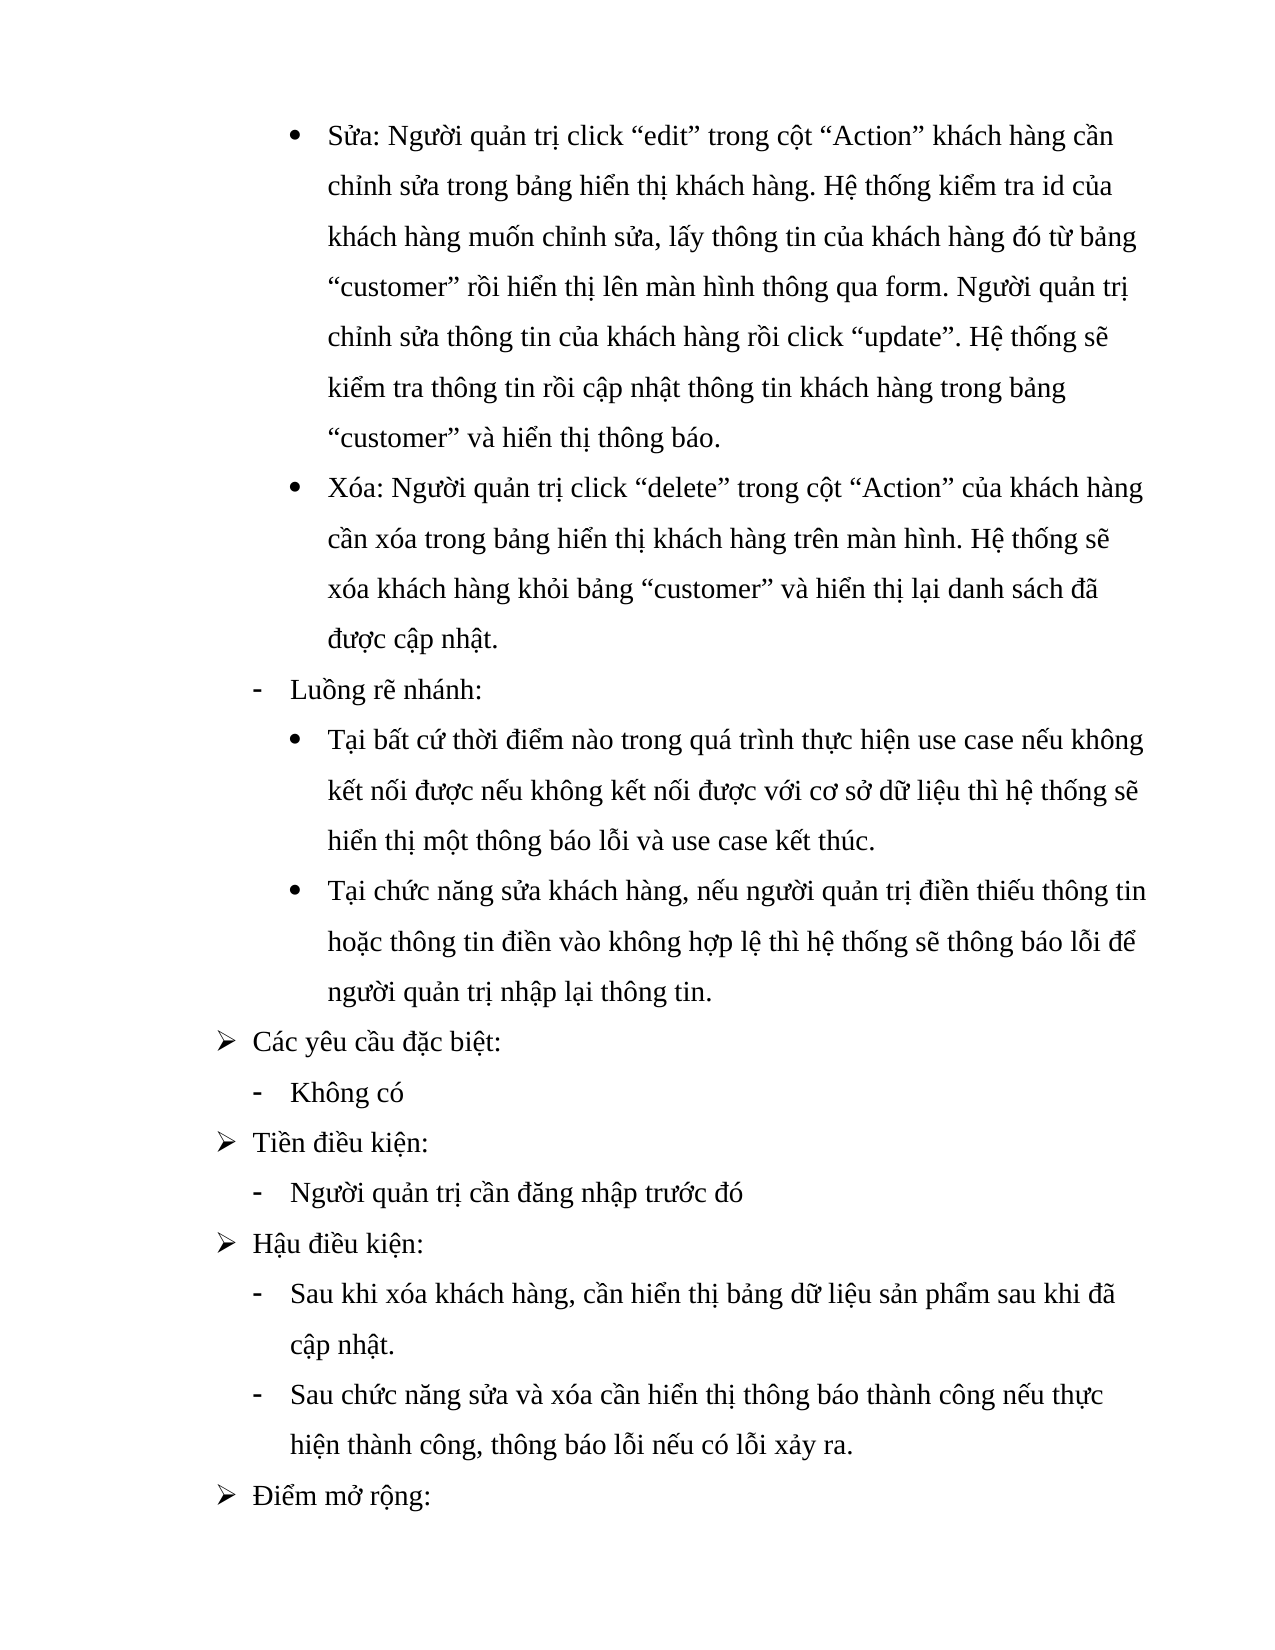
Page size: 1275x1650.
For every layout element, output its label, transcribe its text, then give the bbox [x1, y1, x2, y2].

list Tại chức năng sửa khách hàng, nếu người quản trị điền thiếu thông tin hoặc thông tin điền vào không hợp lệ thì hệ thống sẽ thông báo lỗi để người quản trị nhập lại thông tin. [290, 873, 1157, 1007]
list Người quản trị cần đăng nhập trước đó [252, 1176, 1157, 1209]
list Sửa: Người quản trị click “edit” trong cột “Action” khách hàng cần chỉnh sửa trong bảng hiển thị khách hàng. Hệ thống kiểm tra id của khách hàng muốn chỉnh sửa, lấy thông tin của khách hàng đó từ bảng “customer” rồi hiển thị lên màn hình thông qua form. Người quản trị chỉnh sửa thông tin của khách hàng rồi click “update”. Hệ thống sẽ kiểm tra thông tin rồi cập nhật thông tin khách hàng trong bảng “customer” và hiển thị thông báo. [290, 118, 1157, 454]
list Luồng rẽ nhánh: [252, 672, 1157, 705]
list Không có [252, 1075, 1157, 1108]
list Xóa: Người quản trị click “delete” trong cột “Action” của khách hàng cần xóa trong bảng hiển thị khách hàng trên màn hình. Hệ thống sẽ xóa khách hàng khỏi bảng “customer” và hiển thị lại danh sách đã được cập nhật. [290, 470, 1157, 655]
list Các yêu cầu đặc biệt: [215, 1024, 1157, 1058]
list Sau khi xóa khách hàng, cần hiển thị bảng dữ liệu sản phẩm sau khi đã cập nhật. [252, 1276, 1157, 1360]
list Tiền điều kiện: [215, 1125, 1157, 1159]
list Sau chức năng sửa và xóa cần hiển thị thông báo thành công nếu thực hiện thành công, thông báo lỗi nếu có lỗi xảy ra. [252, 1377, 1157, 1461]
list Hậu điều kiện: [215, 1226, 1157, 1259]
list Điểm mở rộng: [215, 1478, 1157, 1511]
list Tại bất cứ thời điểm nào trong quá trình thực hiện use case nếu không kết nối được nếu không kết nối được với cơ sở dữ liệu thì hệ thống sẽ hiển thị một thông báo lỗi và use case kết thúc. [290, 722, 1157, 856]
